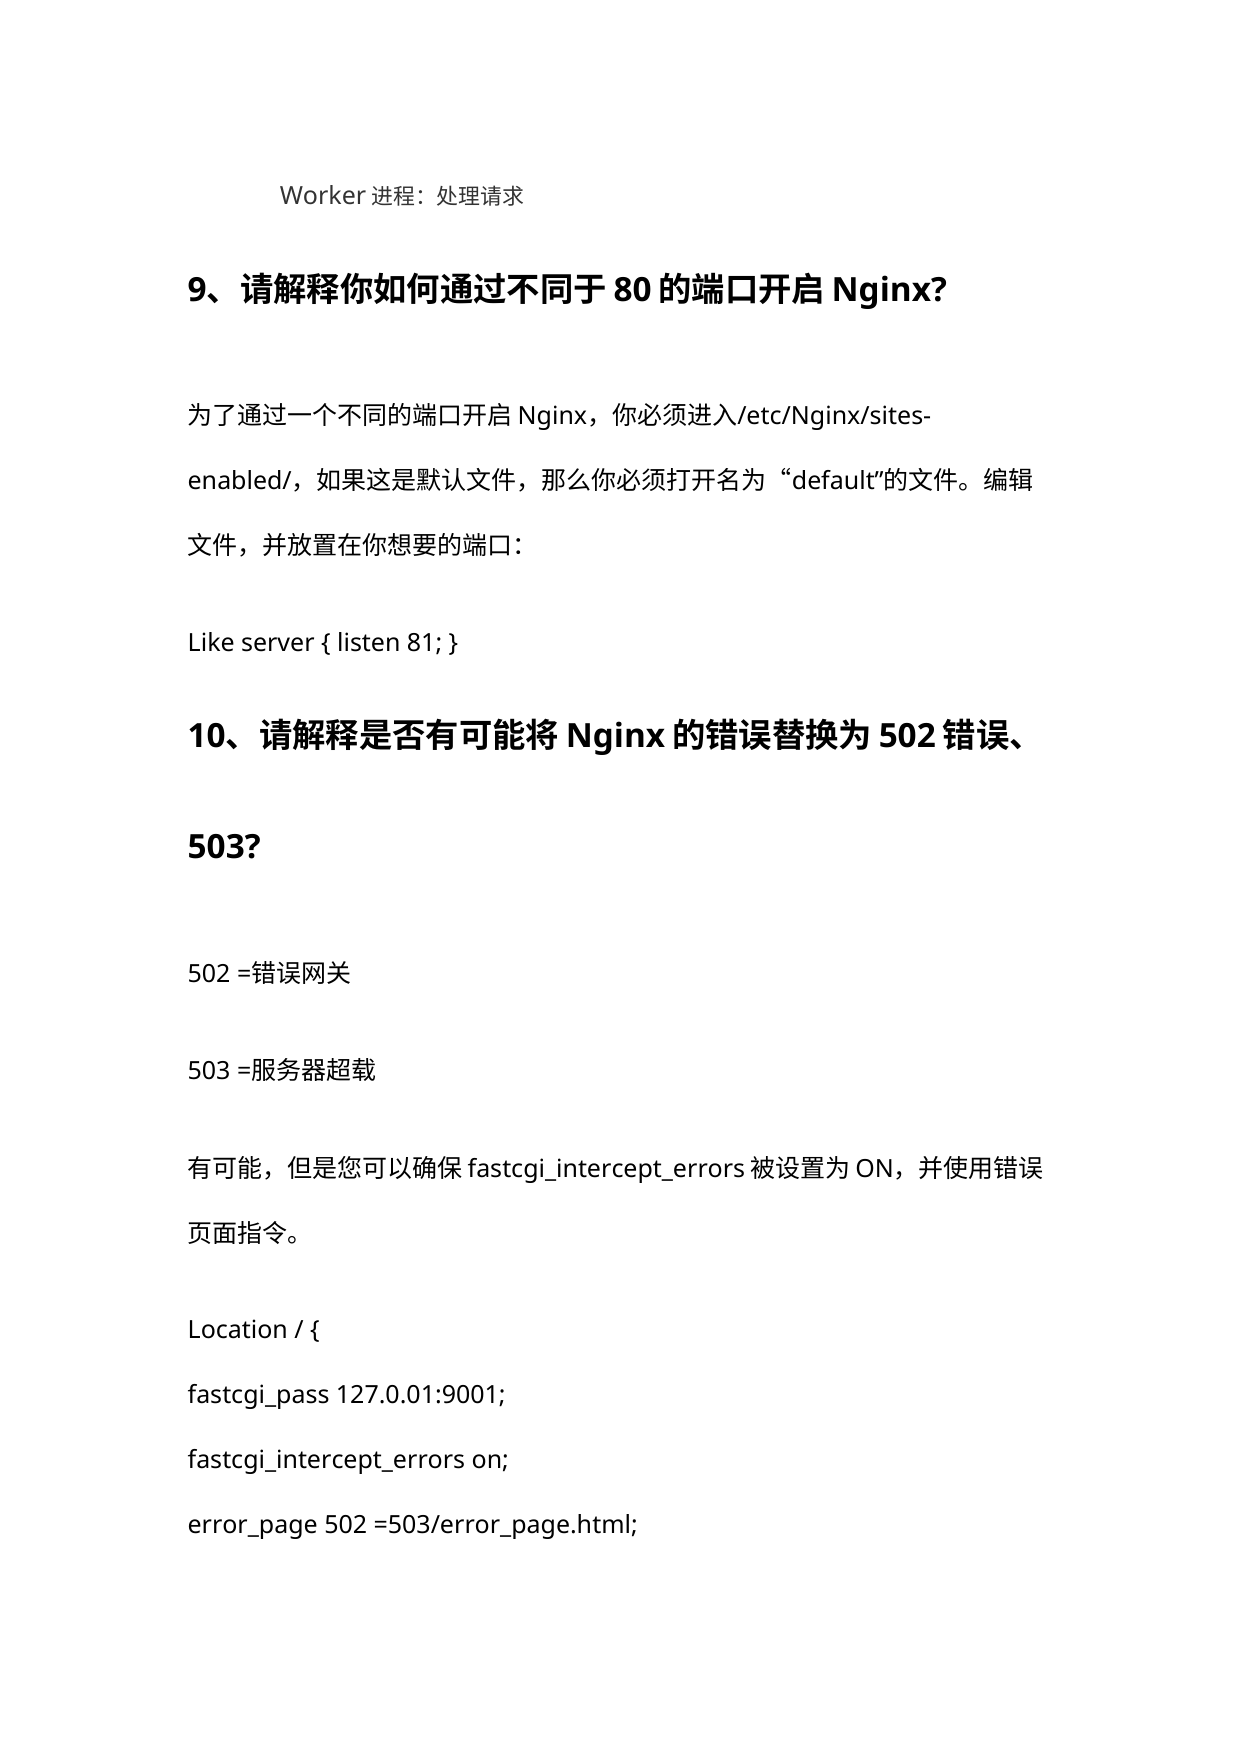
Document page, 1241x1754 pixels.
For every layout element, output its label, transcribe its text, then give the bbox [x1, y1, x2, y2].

text 503 =服务器超载 [187, 1036, 1053, 1101]
text 为了通过一个不同的端口开启Nginx，你必须进入/etc/Nginx/sites-enabled/，如果这是默认文件，那么你必须打开名为“default”的文件。编辑文件，并放置在你想要的端口： [187, 381, 1053, 576]
text Like server { listen 81; } [187, 609, 1053, 674]
subtitle 9、请解释你如何通过不同于80的端口开启Nginx? [187, 254, 1053, 319]
text 502 =错误网关 [187, 939, 1053, 1004]
text fastcgi_pass 127.0.01:9001; [187, 1361, 1053, 1426]
text 有可能，但是您可以确保fastcgi_intercept_errors被设置为ON，并使用错误页面指令。 [187, 1134, 1053, 1264]
subtitle 10、请解释是否有可能将Nginx的错误替换为502错误、503? [187, 701, 1053, 878]
text error_page 502 =503/error_page.html; [187, 1491, 1053, 1556]
text Worker进程：处理请求 [187, 162, 1053, 227]
text Location / { [187, 1296, 1053, 1361]
text fastcgi_intercept_errors on; [187, 1426, 1053, 1491]
